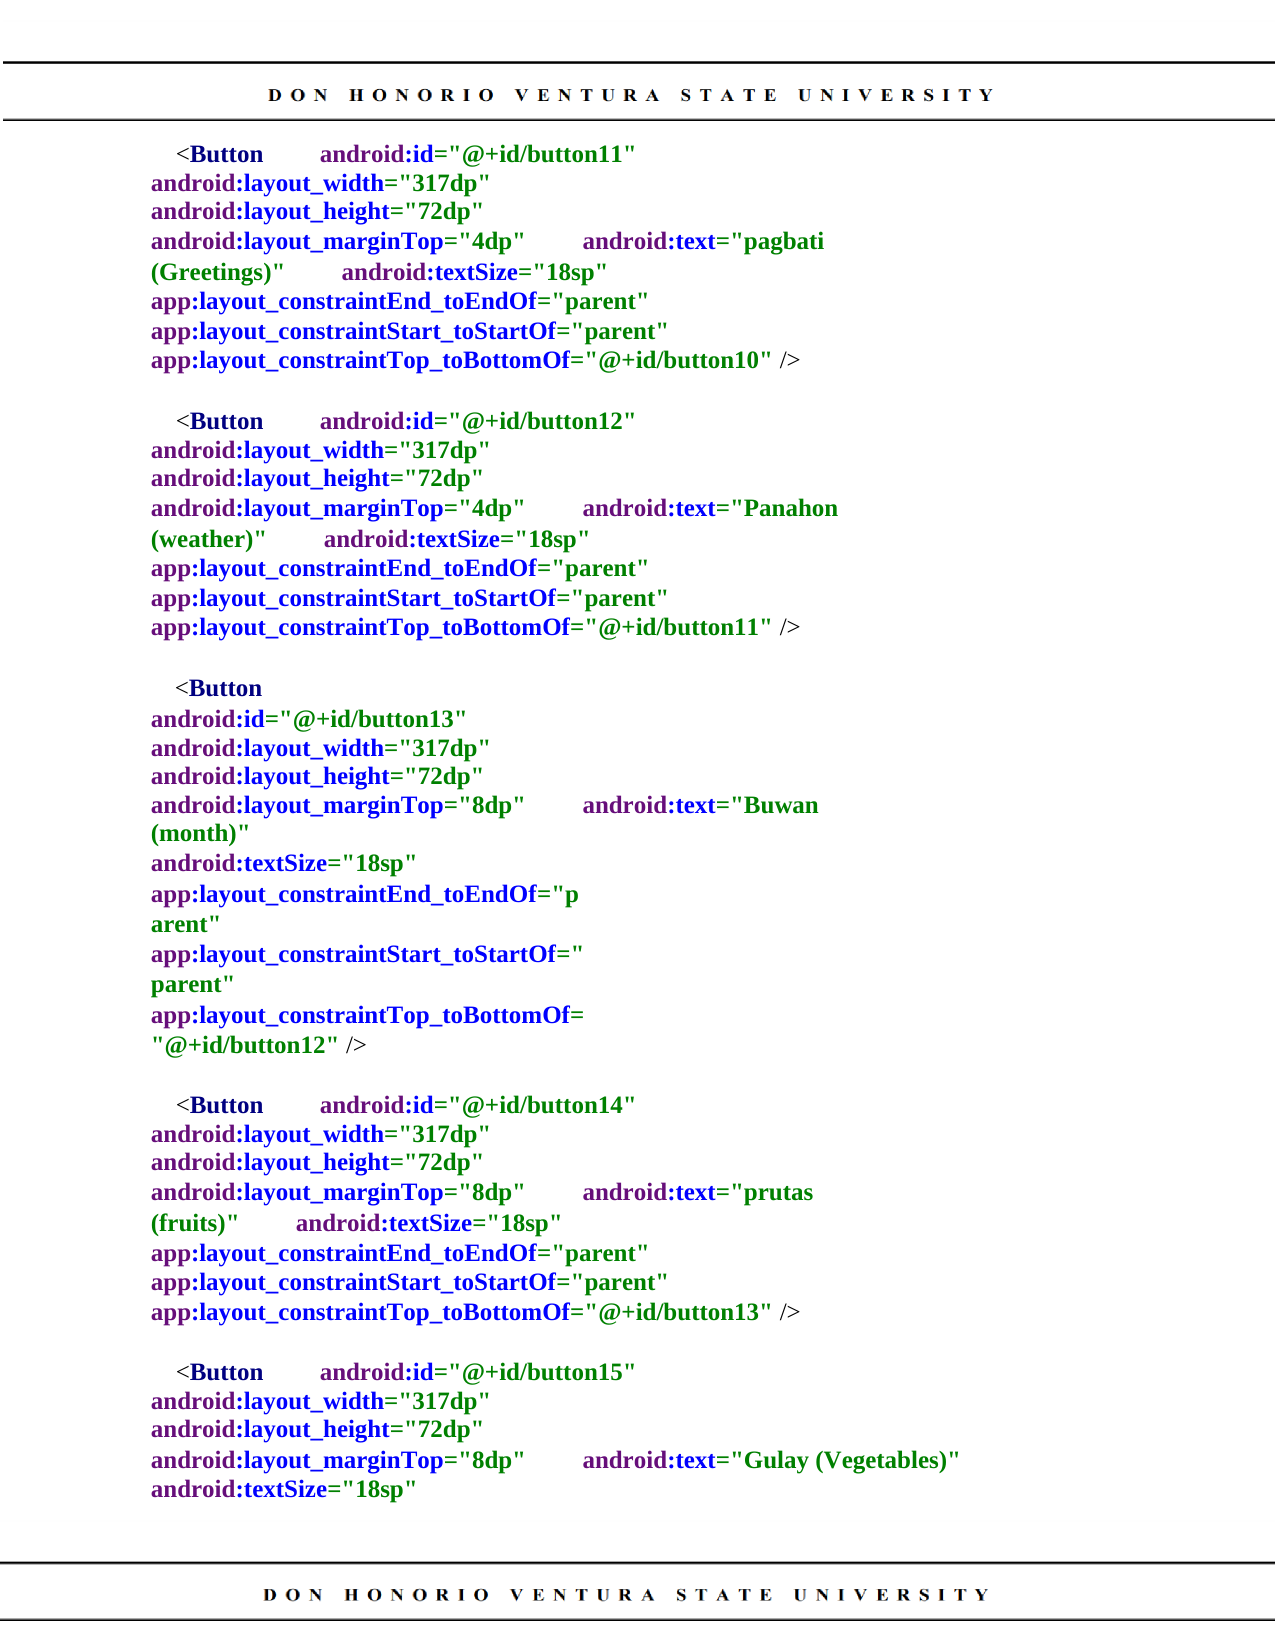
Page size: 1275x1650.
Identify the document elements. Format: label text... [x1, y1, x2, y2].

text arent" [151, 909, 829, 938]
text android:layout_marginTop="4dp" android:text="pagbati [151, 227, 829, 255]
picture [2, 19, 1275, 139]
text android:id="@+id/button13" android:layout_width="317dp" android:layout_height="72dp" android:layout_marginTop="8dp" android:text="Buwan (month)" [151, 704, 829, 847]
text (Greetings)" android:textSize="18sp" app:layout_constraintEnd_toEndOf="parent" app:layout_constraintStart_toStartOf="parent" app:layout_constraintTop_toBottomOf="@+id/button10" /> [151, 257, 1110, 374]
text app:layout_constraintTop_toBottomOf= [151, 1000, 1110, 1029]
text android:layout_marginTop="8dp" android:text="prutas [151, 1178, 829, 1206]
text (weather)" android:textSize="18sp" app:layout_constraintEnd_toEndOf="parent" app:layout_constraintStart_toStartOf="parent" app:layout_constraintTop_toBottomOf="@+id/button11" /> [151, 524, 1110, 642]
text (fruits)" android:textSize="18sp" app:layout_constraintEnd_toEndOf="parent" app:layout_constraintStart_toStartOf="parent" app:layout_constraintTop_toBottomOf="@+id/button13" /> [151, 1208, 1110, 1326]
text app:layout_constraintEnd_toEndOf="p [151, 879, 1110, 908]
text <Button [149, 673, 1110, 702]
text <Button android:id="@+id/button14" android:layout_width="317dp" android:layout_height="72dp" [151, 1091, 829, 1176]
text android:textSize="18sp" [151, 849, 829, 877]
text app:layout_constraintStart_toStartOf=" [151, 939, 1110, 968]
text parent" [151, 970, 829, 998]
picture [0, 1519, 1275, 1639]
text <Button android:id="@+id/button15" android:layout_width="317dp" android:layout_height="72dp" [151, 1358, 829, 1443]
text <Button android:id="@+id/button12" android:layout_width="317dp" android:layout_height="72dp" [151, 406, 829, 492]
text <Button android:id="@+id/button11" android:layout_width="317dp" android:layout_height="72dp" [151, 105, 829, 225]
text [151, 1445, 962, 1503]
text "@+id/button12" /> [151, 1030, 829, 1059]
text android:layout_marginTop="4dp" android:text="Panahon [151, 494, 1110, 522]
